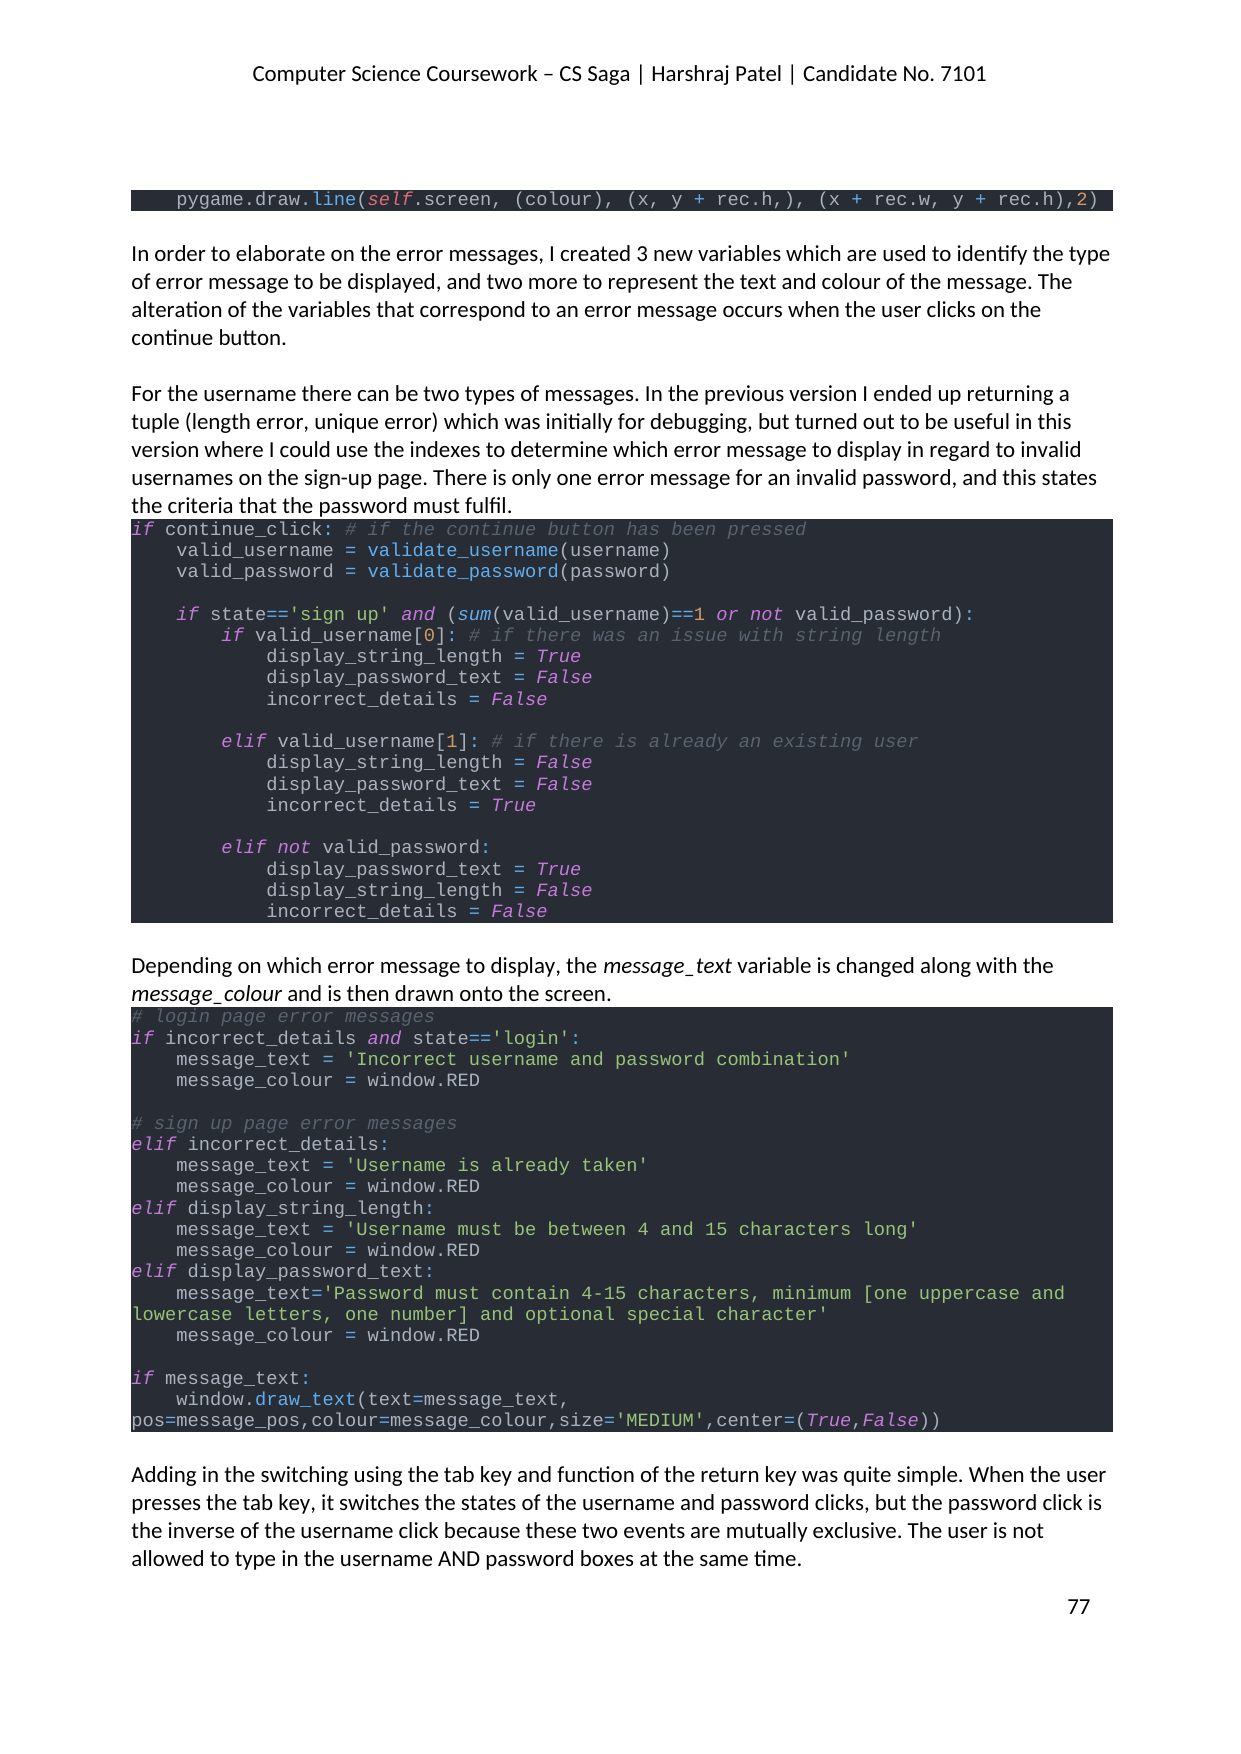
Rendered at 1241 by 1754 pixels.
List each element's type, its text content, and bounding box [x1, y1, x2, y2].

table_cell if continue_click: # if the continue button has been pressed valid_username = validate_username(username) valid_password = validate_password(password) if state=='sign up' and (sum(valid_username)==1 or not valid_password): if valid_username[0]: # if there was an issue with string length display_string_length = True display_password_text = False incorrect_details = False elif valid_username[1]: # if there is already an existing user display_string_length = False display_password_text = False incorrect_details = True elif not valid_password: display_password_text = True display_string_length = False incorrect_details = False [120, 519, 1124, 951]
table_cell # login page error messages if incorrect_details and state=='login': message_text = 'Incorrect username and password combination' message_colour = window.RED # sign up page error messages elif incorrect_details: message_text = 'Username is already taken' message_colour = window.RED elif display_string_length: message_text = 'Username must be between 4 and 15 characters long' message_colour = window.RED elif display_password_text: message_text='Password must contain 4-15 characters, minimum [one uppercase and lowercase letters, one number] and optional special character' message_colour = window.RED if message_text: window.draw_text(text=message_text, pos=message_pos,colour=message_colour,size='MEDIUM',center=(True,False)) [120, 1007, 1124, 1460]
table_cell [120, 1460, 1124, 1592]
table_cell Depending on which error message to display, the message_text variable is changed along with the message_colour and is then drawn onto the screen. [120, 951, 1124, 1007]
table_cell In order to elaborate on the error messages, I created 3 new variables which are used to identify the type of error message to be displayed, and two more to represent the text and colour of the message. The alteration of the variables that correspond to an error message occurs when the user clicks on the continue button. For the username there can be two types of messages. In the previous version I ended up returning a tuple (length error, unique error) which was initially for debugging, but turned out to be useful in this version where I could use the indexes to determine which error message to display in regard to invalid usernames on the sign-up page. There is only one error message for an invalid password, and this states the criteria that the password must fulfil. [120, 239, 1124, 519]
table_cell if underline: pygame.draw.line(self.screen, (colour), (x, y + rec.h,), (x + rec.w, y + rec.h),2) [120, 190, 1124, 239]
